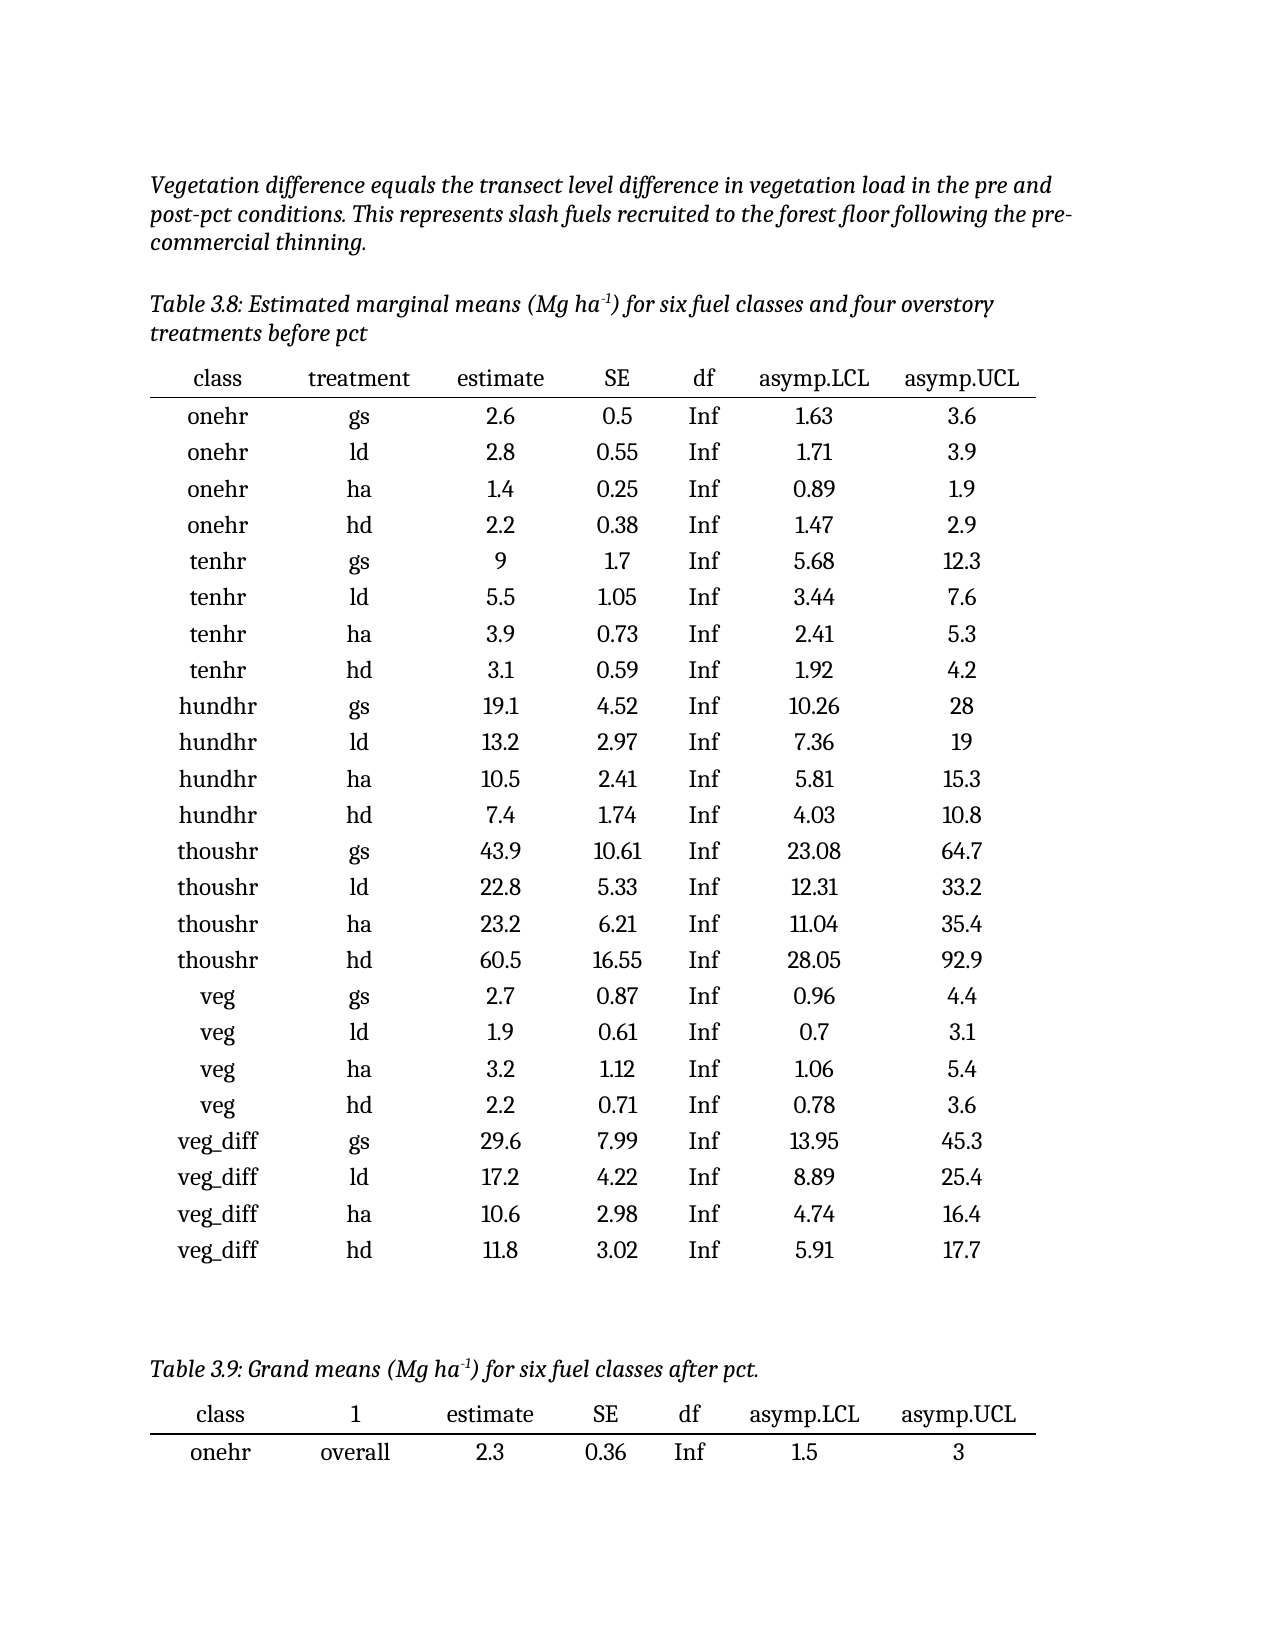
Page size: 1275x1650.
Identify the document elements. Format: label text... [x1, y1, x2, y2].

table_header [139, 150, 1114, 269]
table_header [139, 1335, 1114, 1471]
table_header Table 3.8: Estimated marginal means (Mg ha-1) for six fuel classes and four overstory treatments before pct [139, 270, 1114, 1268]
